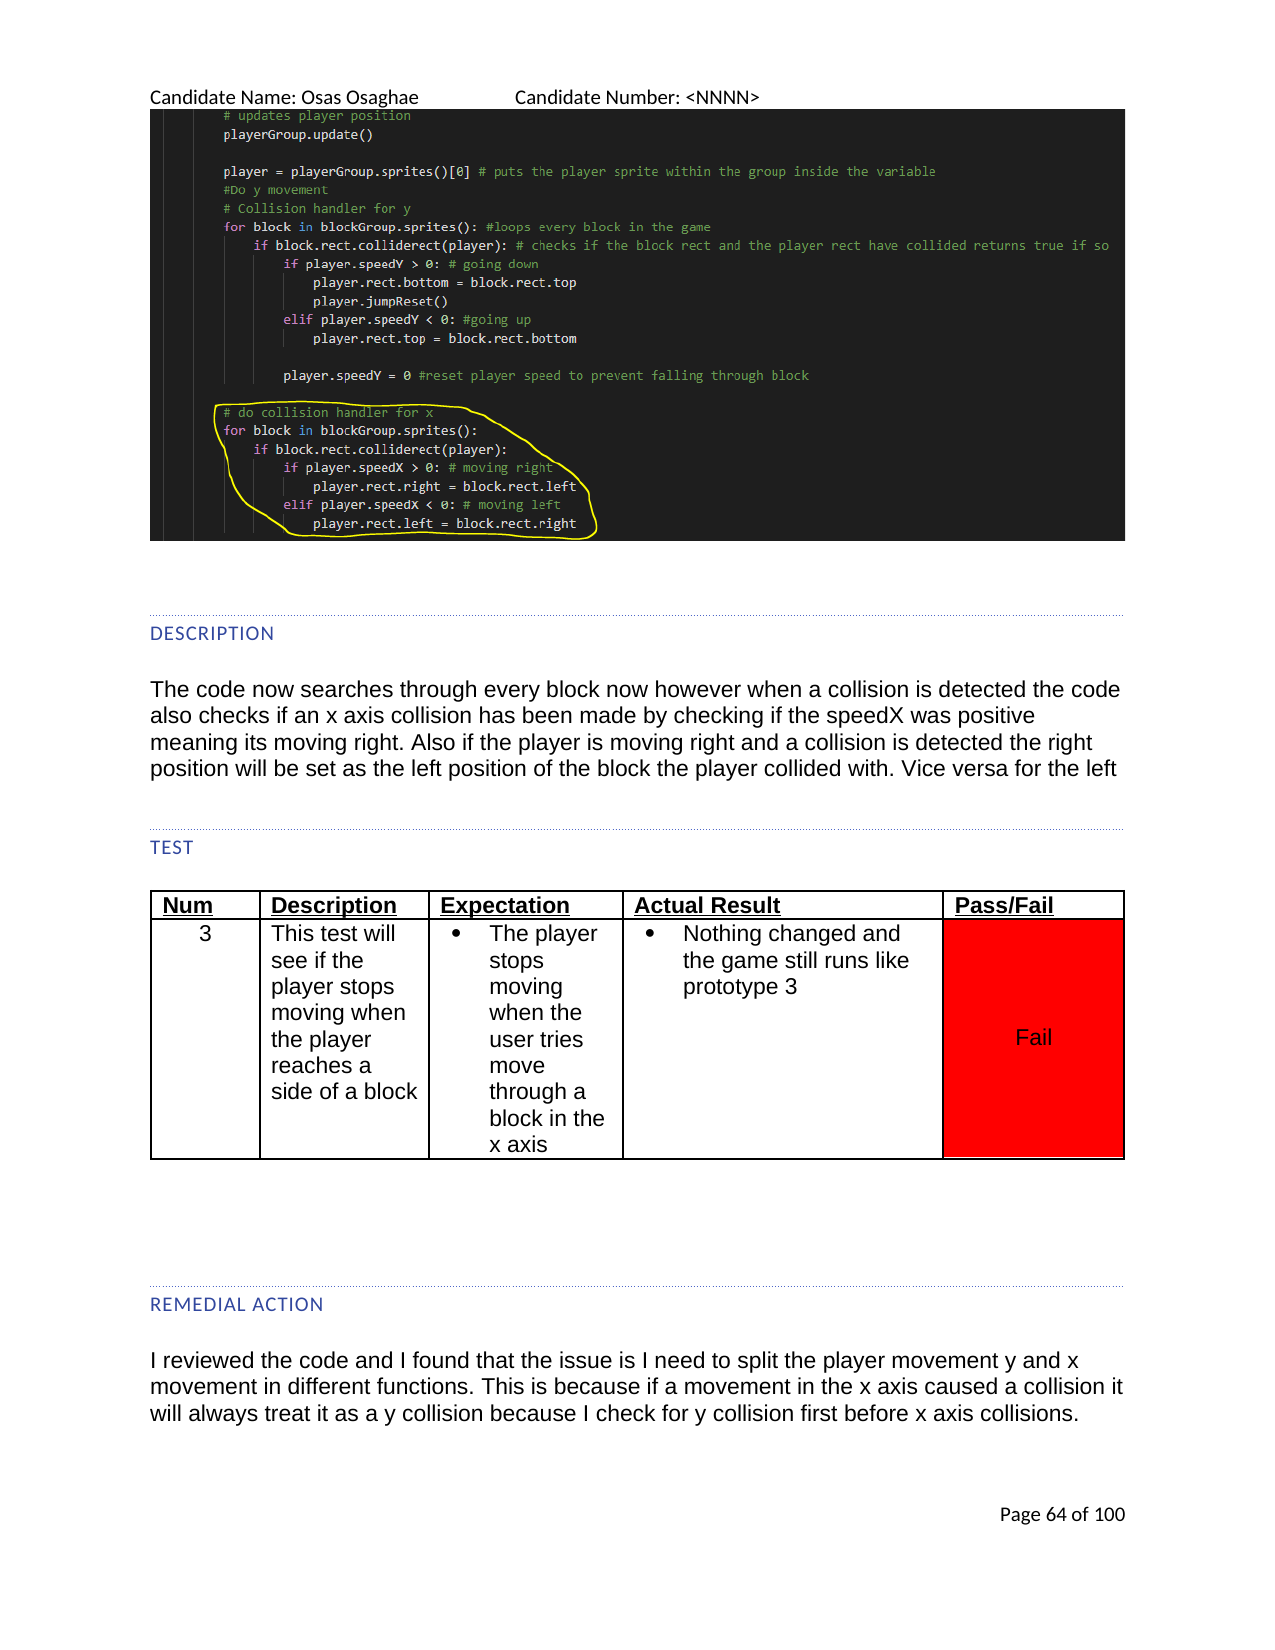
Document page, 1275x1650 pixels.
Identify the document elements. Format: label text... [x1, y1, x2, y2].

table_header Expectation [430, 892, 622, 918]
table_header Pass/Fail [944, 892, 1123, 918]
table_cell Fail [944, 920, 1123, 1157]
table_header Num [152, 892, 259, 918]
table_header Actual Result [624, 892, 942, 918]
subtitle Description [150, 614, 1125, 646]
table_cell Nothing changed and the game still runs like prototype 3 [624, 920, 942, 1157]
subtitle Remedial action [150, 1286, 1125, 1317]
text The code now searches through every block now however when a collision is detected the code also checks if an x axis collision has been made by checking if the speedX was positive meaning its moving right. Also if the player is moving right and a collision is detected the right position will be set as the left position of the block the player collided with. Vice versa for the left [150, 676, 1125, 781]
table_cell This test will see if the player stops moving when the player reaches a side of a block [261, 920, 428, 1157]
subtitle Test [150, 828, 1125, 859]
text I reviewed the code and I found that the issue is I need to split the player movement y and x movement in different functions. This is because if a movement in the x axis caused a collision it will always treat it as a y collision because I check for y collision first before x axis collisions. [150, 1347, 1125, 1426]
table_cell 3 [152, 920, 259, 1157]
picture [150, 109, 1125, 541]
table_cell The player stops moving when the user tries move through a block in the x axis [430, 920, 622, 1157]
table_header Description [261, 892, 428, 918]
